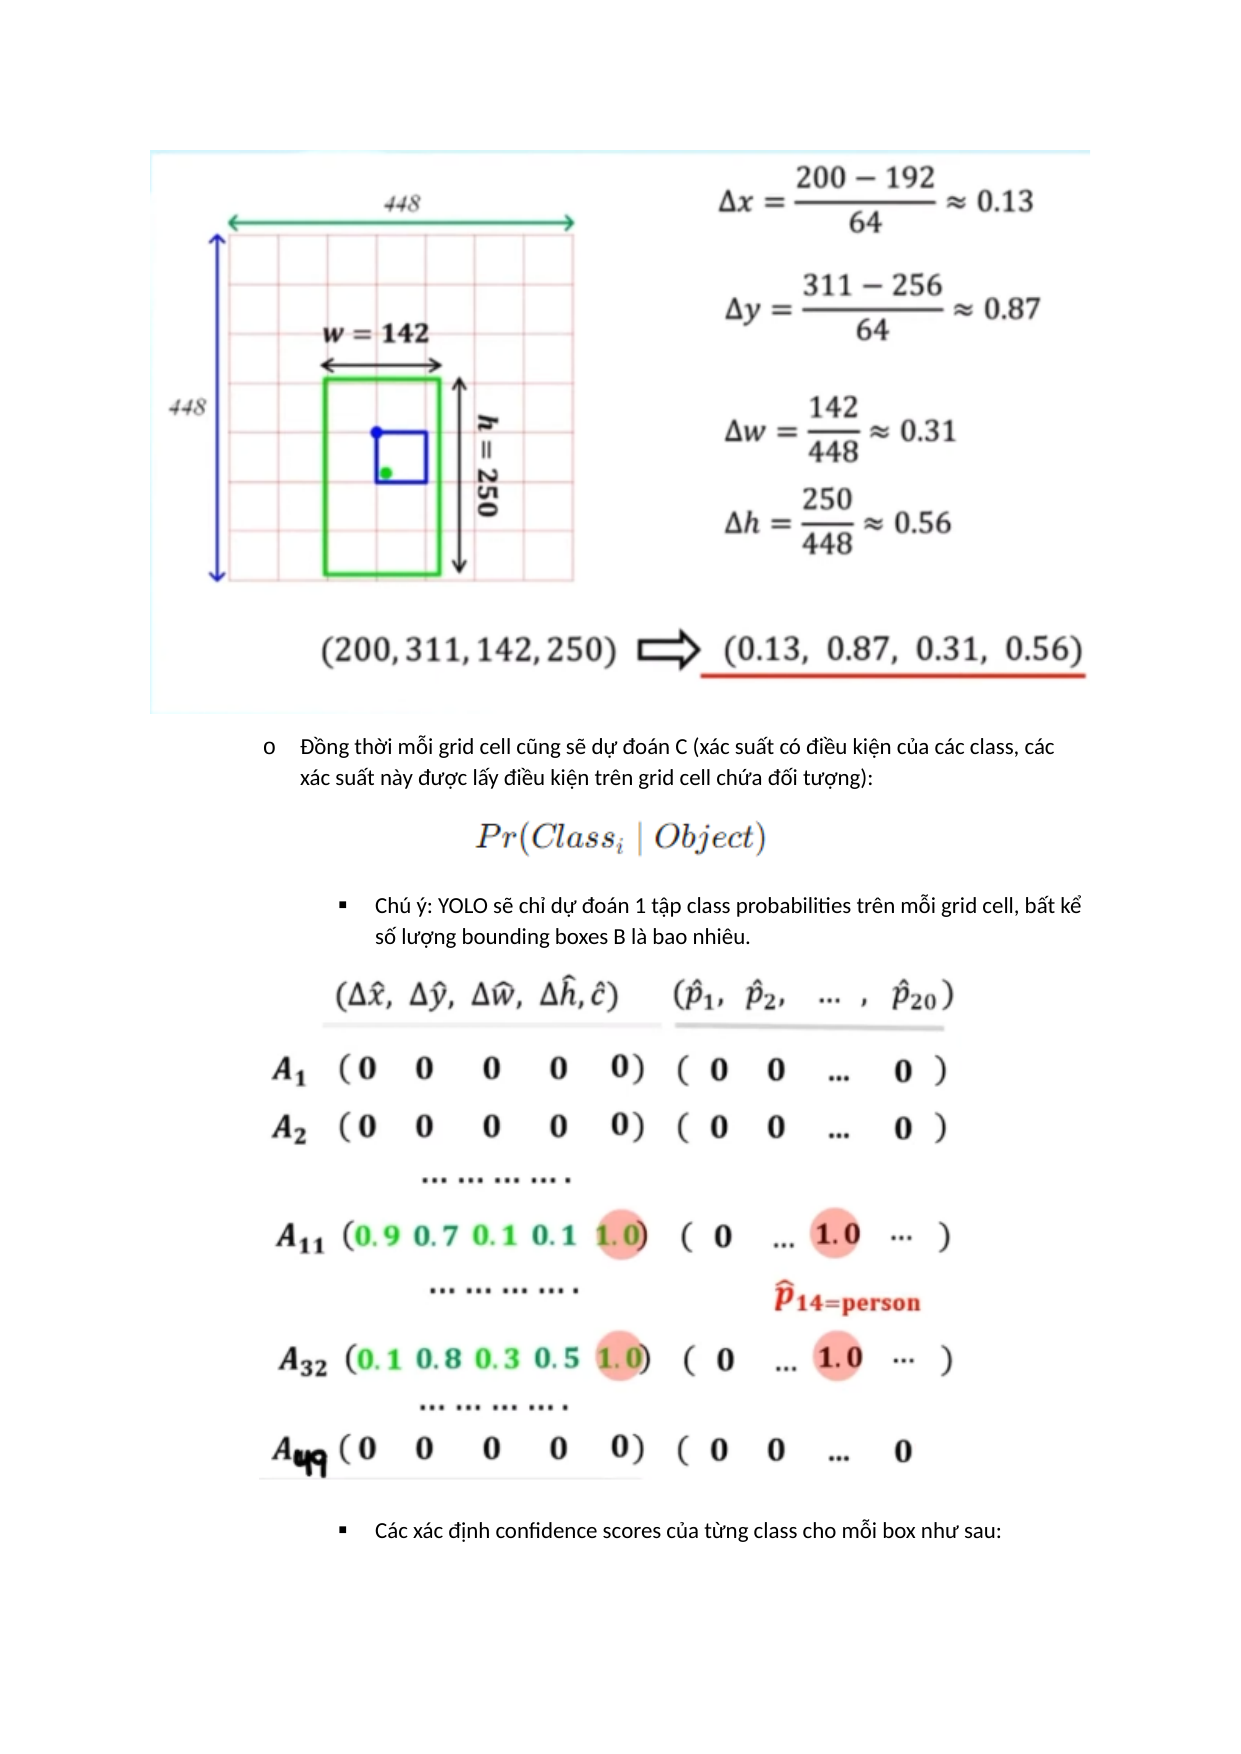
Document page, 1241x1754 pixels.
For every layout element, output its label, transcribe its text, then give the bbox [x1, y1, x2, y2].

picture [468, 810, 772, 873]
picture [150, 150, 1091, 714]
list Đồng thời mỗi grid cell cũng sẽ dự đoán C (xác suất có điều kiện của các class, các xác suất này được lấy điều kiện trên grid cell chứa đối tượng): [262, 732, 1090, 791]
picture [259, 968, 982, 1497]
list Các xác định confidence scores của từng class cho mỗi box như sau: [337, 1516, 1090, 1544]
list Chú ý: YOLO sẽ chỉ dự đoán 1 tập class probabilities trên mỗi grid cell, bất kể số lượng bounding boxes B là bao nhiêu. [337, 892, 1090, 950]
